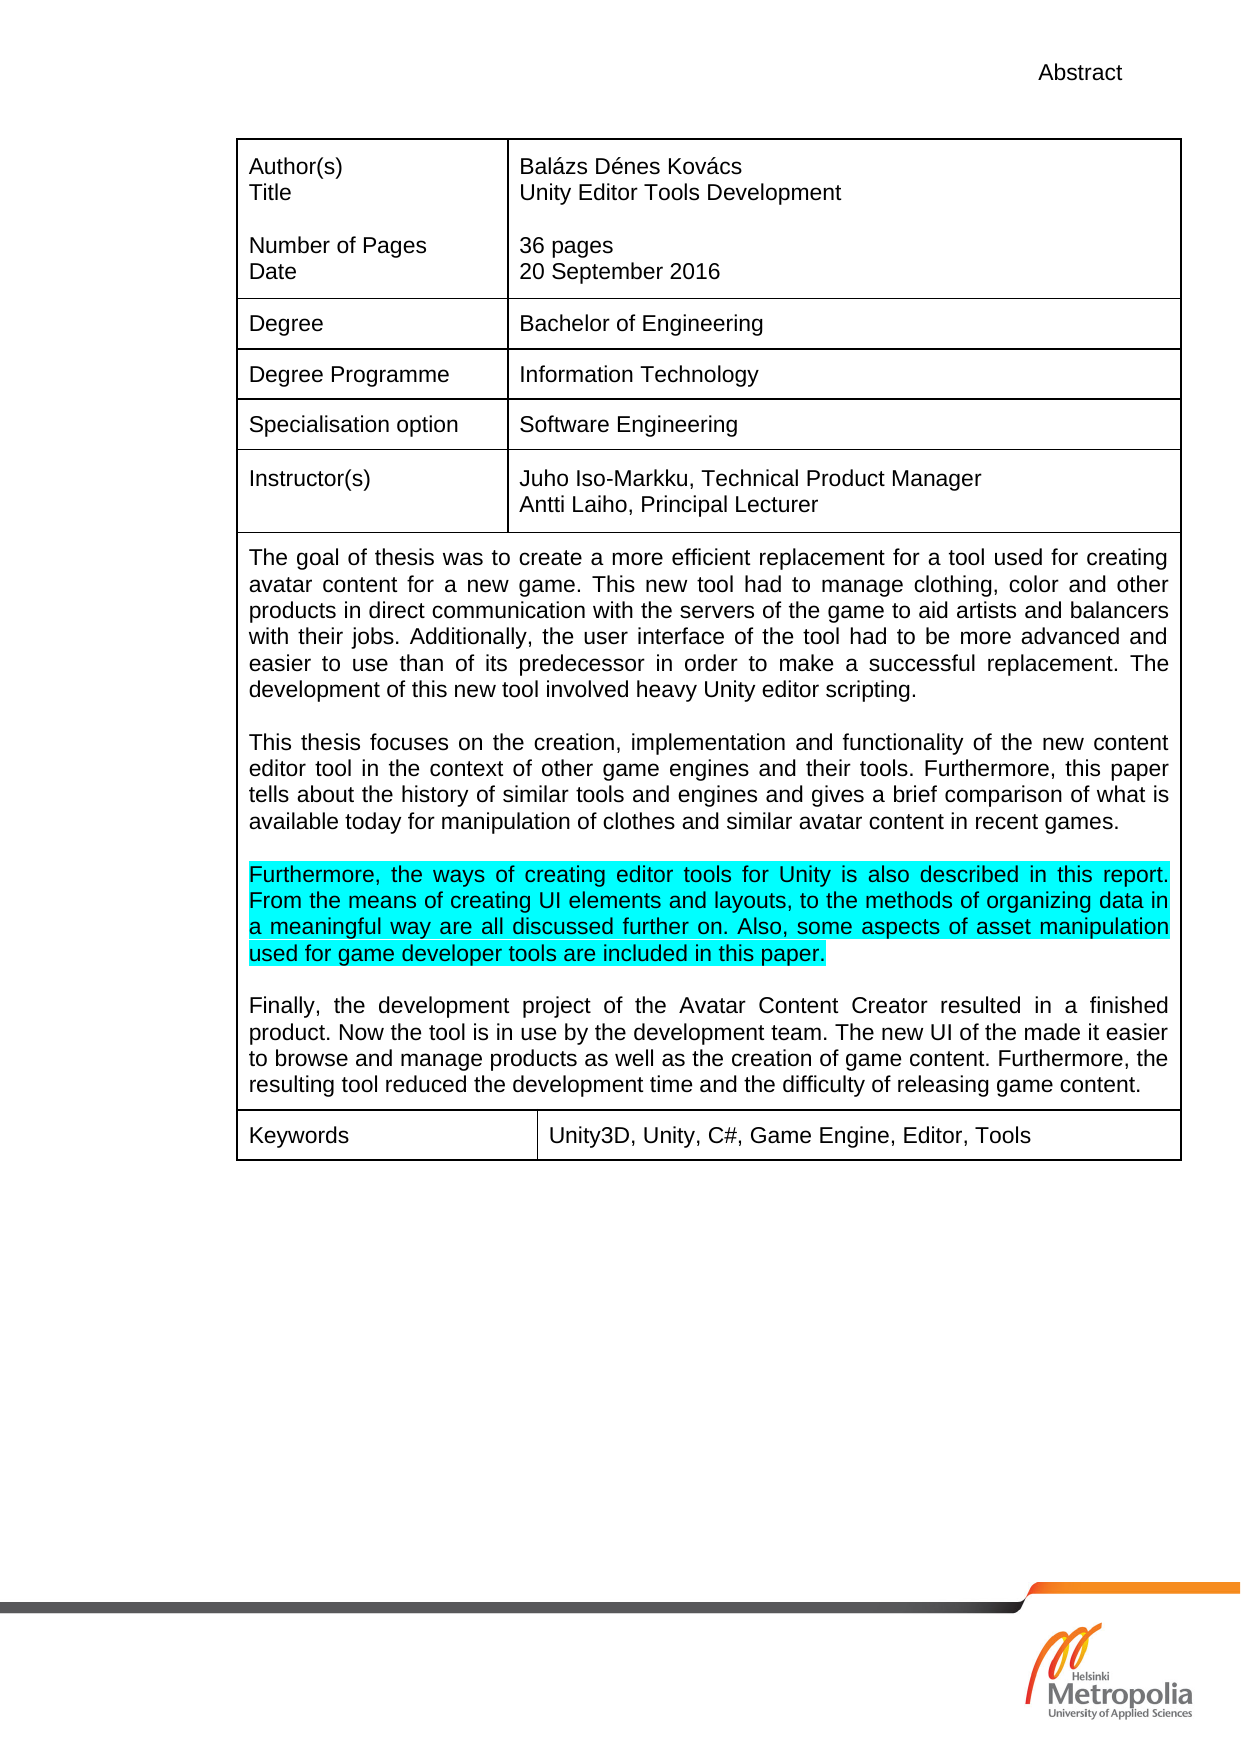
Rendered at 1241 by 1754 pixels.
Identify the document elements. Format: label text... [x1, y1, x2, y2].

picture [0, 1582, 1241, 1720]
table_header Author(s) Title Number of Pages Date [238, 140, 507, 297]
table_cell Instructor(s) [238, 450, 507, 531]
table_cell Keywords [238, 1111, 537, 1159]
table_cell Degree Programme [238, 350, 507, 398]
table_cell Bachelor of Engineering [509, 299, 1180, 348]
table_cell The goal of thesis was to create a more efficient replacement for a tool used for creating avatar content for a new game. This new tool had to manage clothing, color and other products in direct communication with the servers of the game to aid artists and balancers with their jobs. Additionally, the user interface of the tool had to be more advanced and easier to use than of its predecessor in order to make a successful replacement. The development of this new tool involved heavy Unity editor scripting. This thesis focuses on the creation, implementation and functionality of the new content editor tool in the context of other game engines and their tools. Furthermore, this paper tells about the history of similar tools and engines and gives a brief comparison of what is available today for manipulation of clothes and similar avatar content in recent games. Furthermore, the ways of creating editor tools for Unity is also described in this report. From the means of creating UI elements and layouts, to the methods of organizing data in a meaningful way are all discussed further on. Also, some aspects of asset manipulation used for game developer tools are included in this paper. Finally, the development project of the Avatar Content Creator resulted in a finished product. Now the tool is in use by the development team. The new UI of the made it easier to browse and manage products as well as the creation of game content. Furthermore, the resulting tool reduced the development time and the difficulty of releasing game content. [238, 533, 1180, 1109]
table_header Balázs Dénes Kovács Unity Editor Tools Development 36 pages 20 September 2016 [509, 140, 1180, 297]
table_cell Software Engineering [509, 400, 1180, 449]
table_cell Information Technology [509, 350, 1180, 398]
table_cell Degree [238, 299, 507, 348]
table_cell Unity3D, Unity, C#, Game Engine, Editor, Tools [538, 1111, 1180, 1159]
table_cell Specialisation option [238, 400, 507, 449]
table_cell Juho Iso-Markku, Technical Product Manager Antti Laiho, Principal Lecturer [509, 450, 1180, 531]
